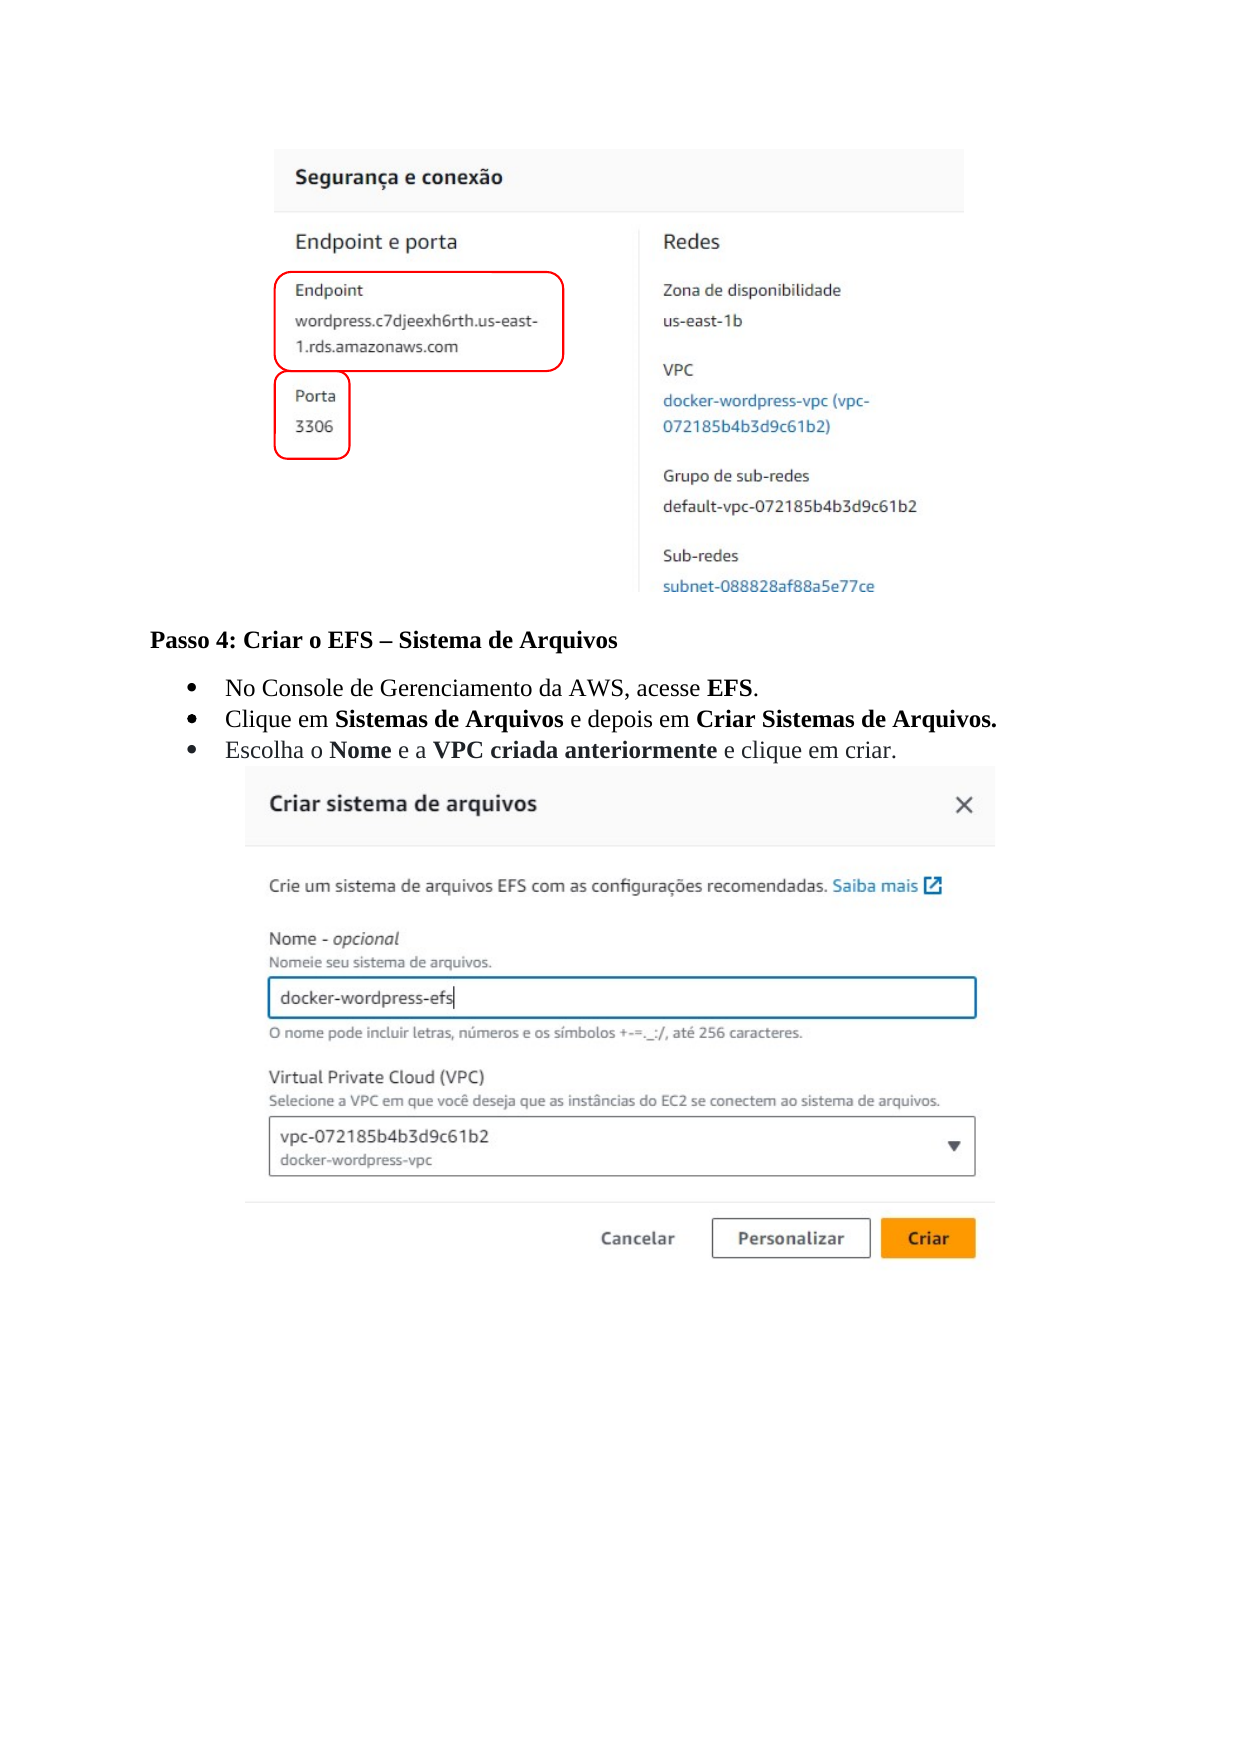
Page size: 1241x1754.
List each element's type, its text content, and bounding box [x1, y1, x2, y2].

text Passo 4: Criar o EFS – Sistema de Arquivos [150, 625, 1090, 654]
list Clique em Sistemas de Arquivos e depois em Criar Sistemas de Arquivos. [187, 704, 1090, 733]
list No Console de Gerenciamento da AWS, acesse EFS. [187, 673, 1090, 702]
list Escolha o Nome e a VPC criada anteriormente e clique em criar. [187, 735, 1090, 764]
